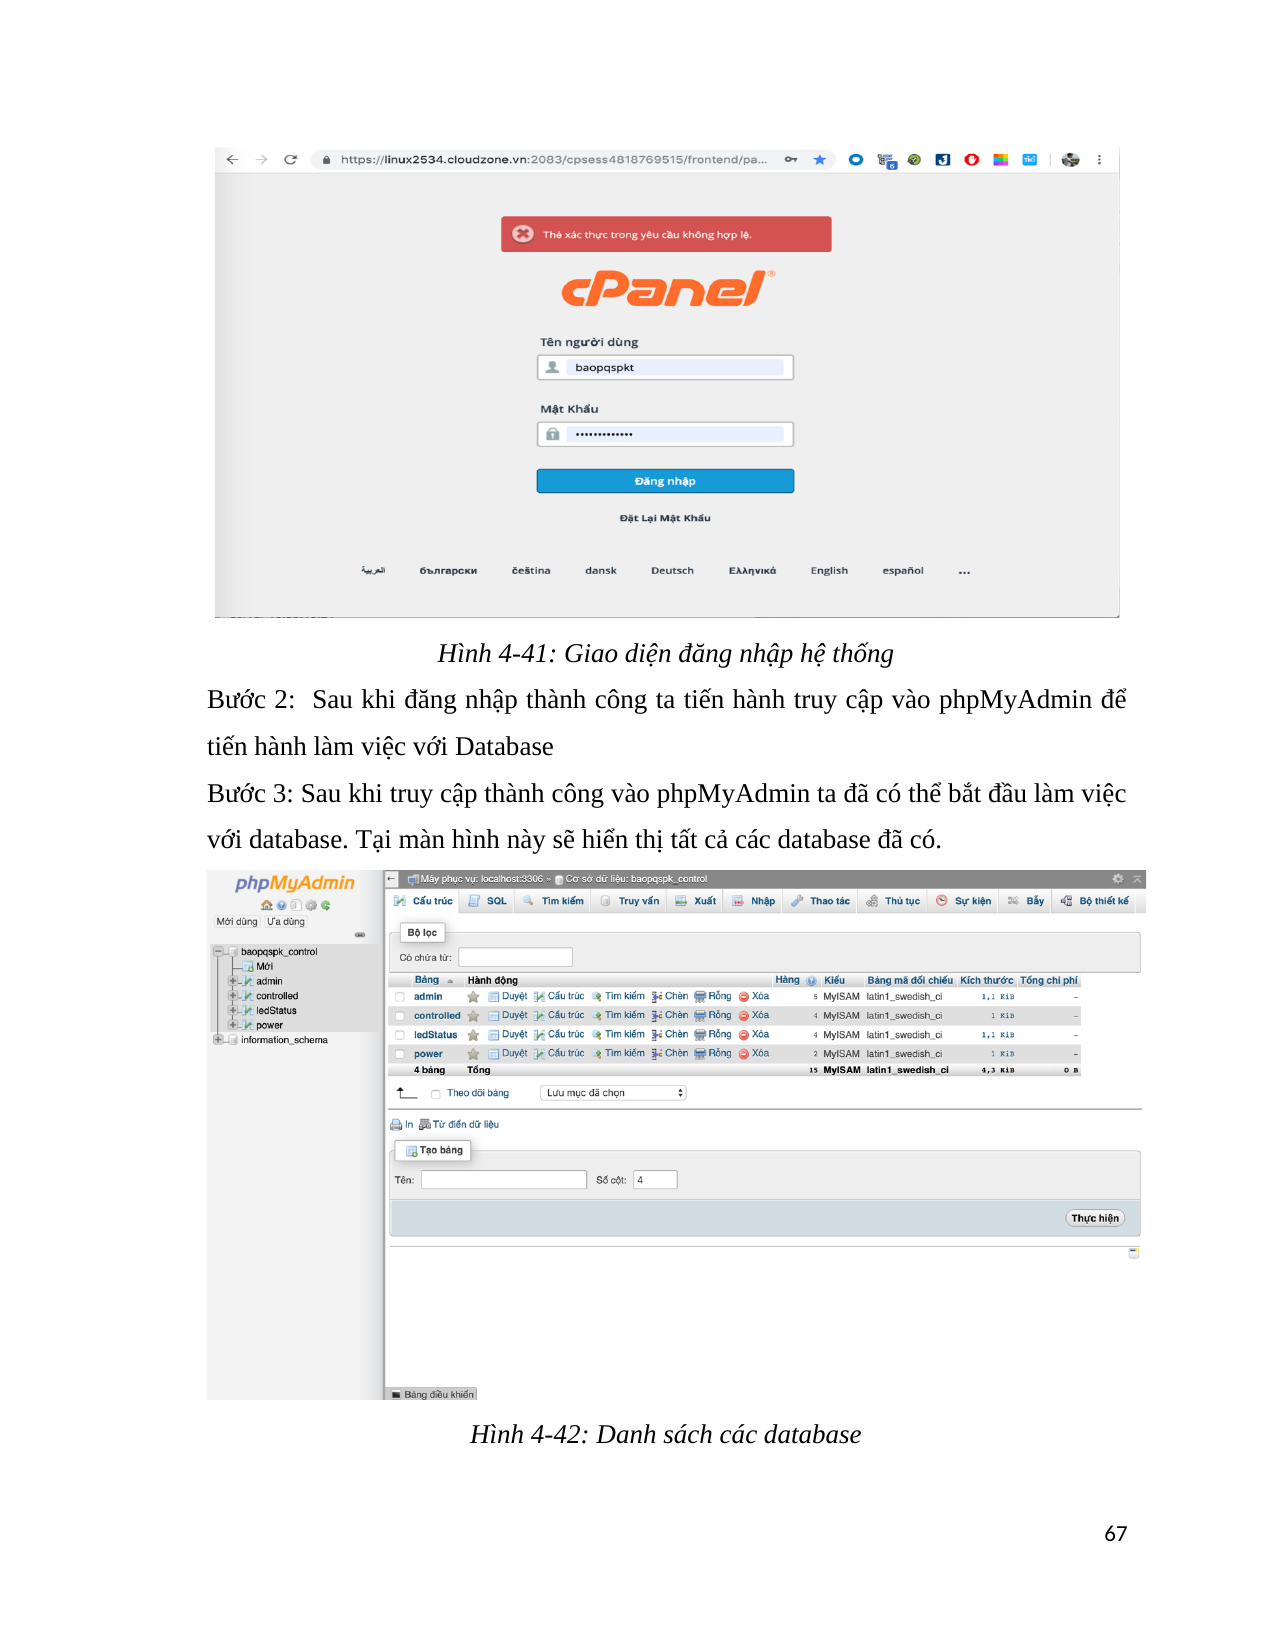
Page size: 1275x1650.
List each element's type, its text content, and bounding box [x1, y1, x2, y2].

picture [214, 147, 1120, 618]
picture [206, 870, 1147, 1400]
text Bước 3: Sau khi truy cập thành công vào phpMyAdmin ta đã có thể bắt đầu làm việc với database. Tại màn hình này sẽ hiển thị tất cả các database đã có. [207, 777, 1127, 855]
text Bước 2: Sau khi đăng nhập thành công ta tiến hành truy cập vào phpMyAdmin để tiến hành làm việc với Database [207, 683, 1127, 761]
